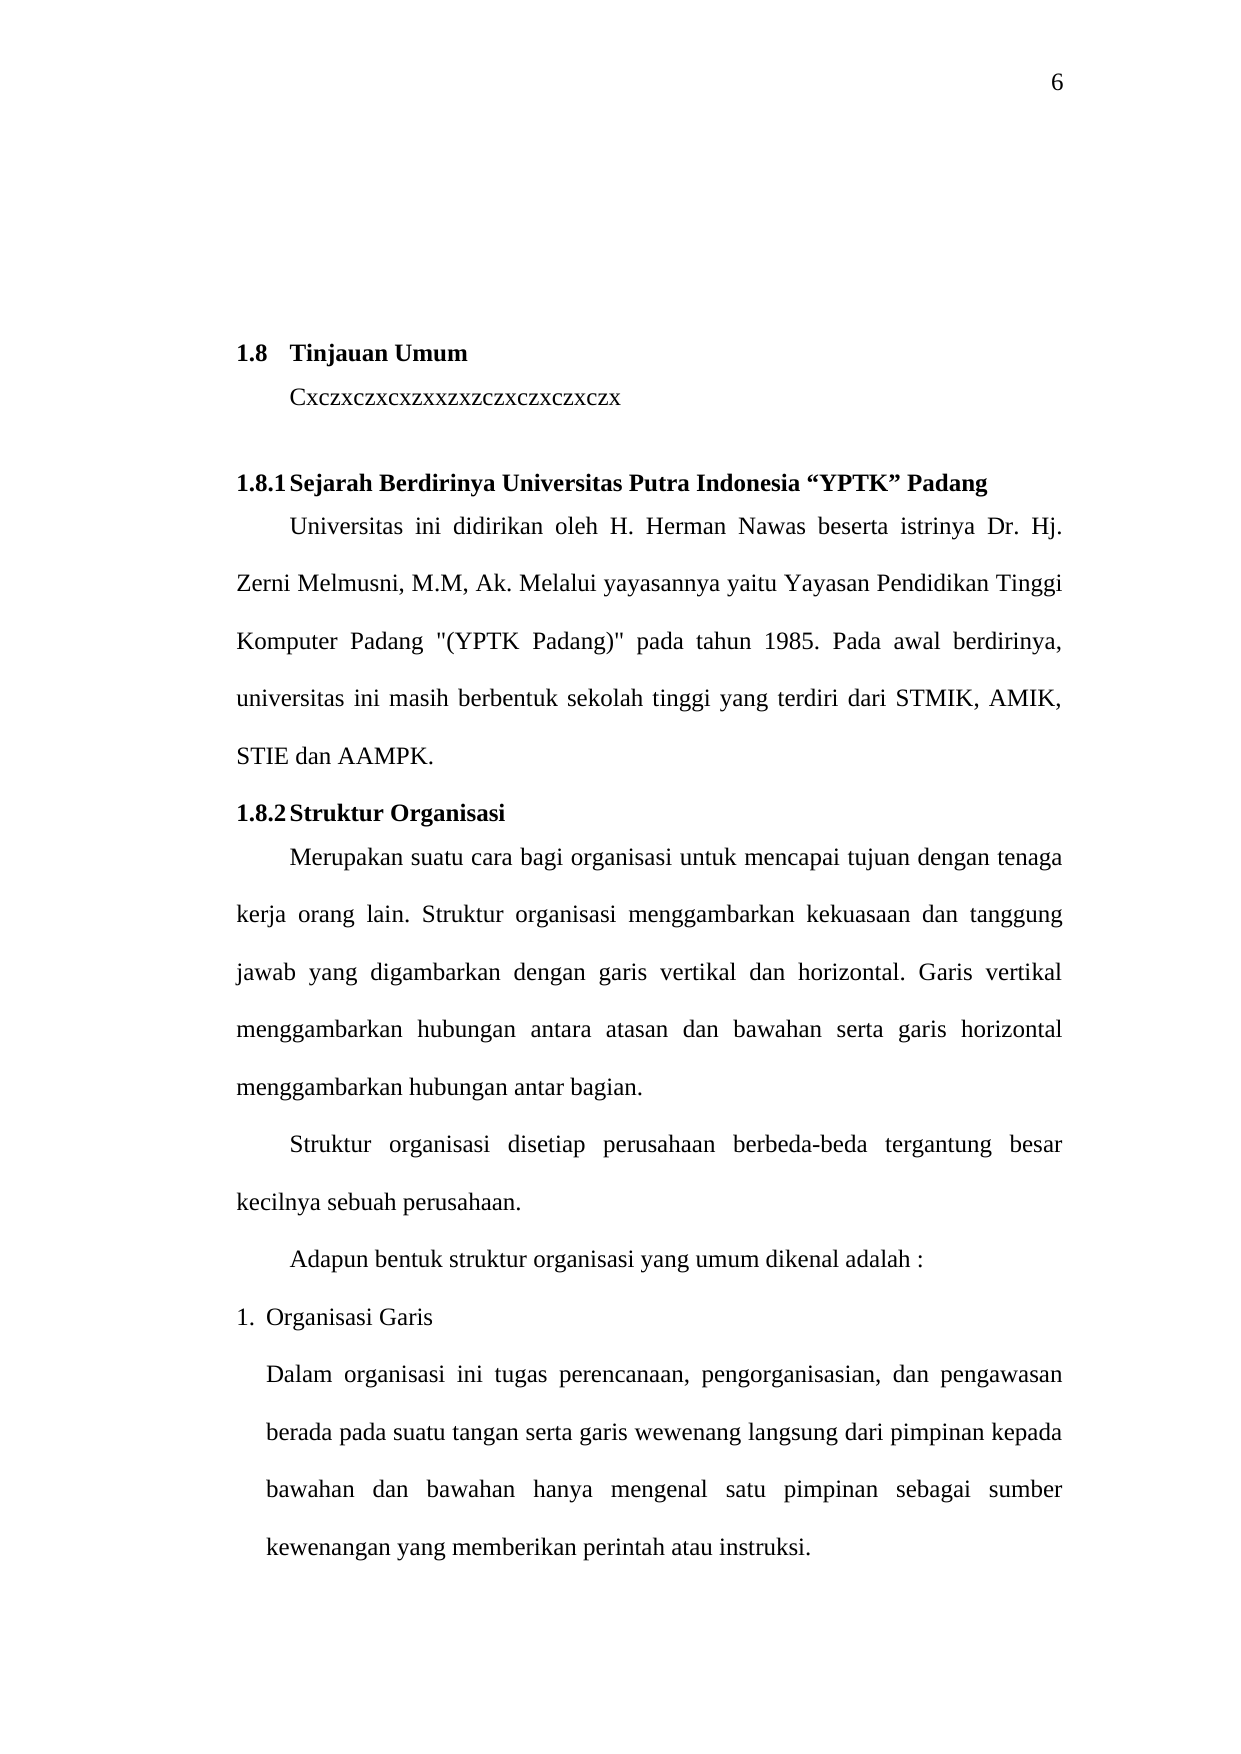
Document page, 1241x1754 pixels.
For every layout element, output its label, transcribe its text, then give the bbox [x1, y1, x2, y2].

text Universitas ini didirikan oleh H. Herman Nawas beserta istrinya Dr. Hj. Zerni Melmusni, M.M, Ak. Melalui yayasannya yaitu Yayasan Pendidikan Tinggi Komputer Padang "(YPTK Padang)" pada tahun 1985. Pada awal berdirinya, universitas ini masih berbentuk sekolah tinggi yang terdiri dari STMIK, AMIK, STIE dan AAMPK. [236, 511, 1063, 770]
text 1.8.1 Sejarah Berdirinya Universitas Putra Indonesia “YPTK” Padang [236, 468, 1063, 497]
text Adapun bentuk struktur organisasi yang umum dikenal adalah : [236, 1244, 1063, 1273]
list Organisasi Garis [236, 1302, 1063, 1330]
text Struktur organisasi disetiap perusahaan berbeda-beda tergantung besar kecilnya sebuah perusahaan. [236, 1129, 1063, 1215]
list Dalam organisasi ini tugas perencanaan, pengorganisasian, dan pengawasan berada pada suatu tangan serta garis wewenang langsung dari pimpinan kepada bawahan dan bawahan hanya mengenal satu pimpinan sebagai sumber kewenangan yang memberikan perintah atau instruksi. [266, 1359, 1063, 1560]
text 1.8.2 Struktur Organisasi [236, 798, 1063, 827]
text 1.8 Tinjauan Umum [236, 338, 1063, 367]
text Cxczxczxcxzxxzxzczxczxczxczx [236, 382, 1063, 410]
text Merupakan suatu cara bagi organisasi untuk mencapai tujuan dengan tenaga kerja orang lain. Struktur organisasi menggambarkan kekuasaan dan tanggung jawab yang digambarkan dengan garis vertikal dan horizontal. Garis vertikal menggambarkan hubungan antara atasan dan bawahan serta garis horizontal menggambarkan hubungan antar bagian. [236, 842, 1063, 1100]
